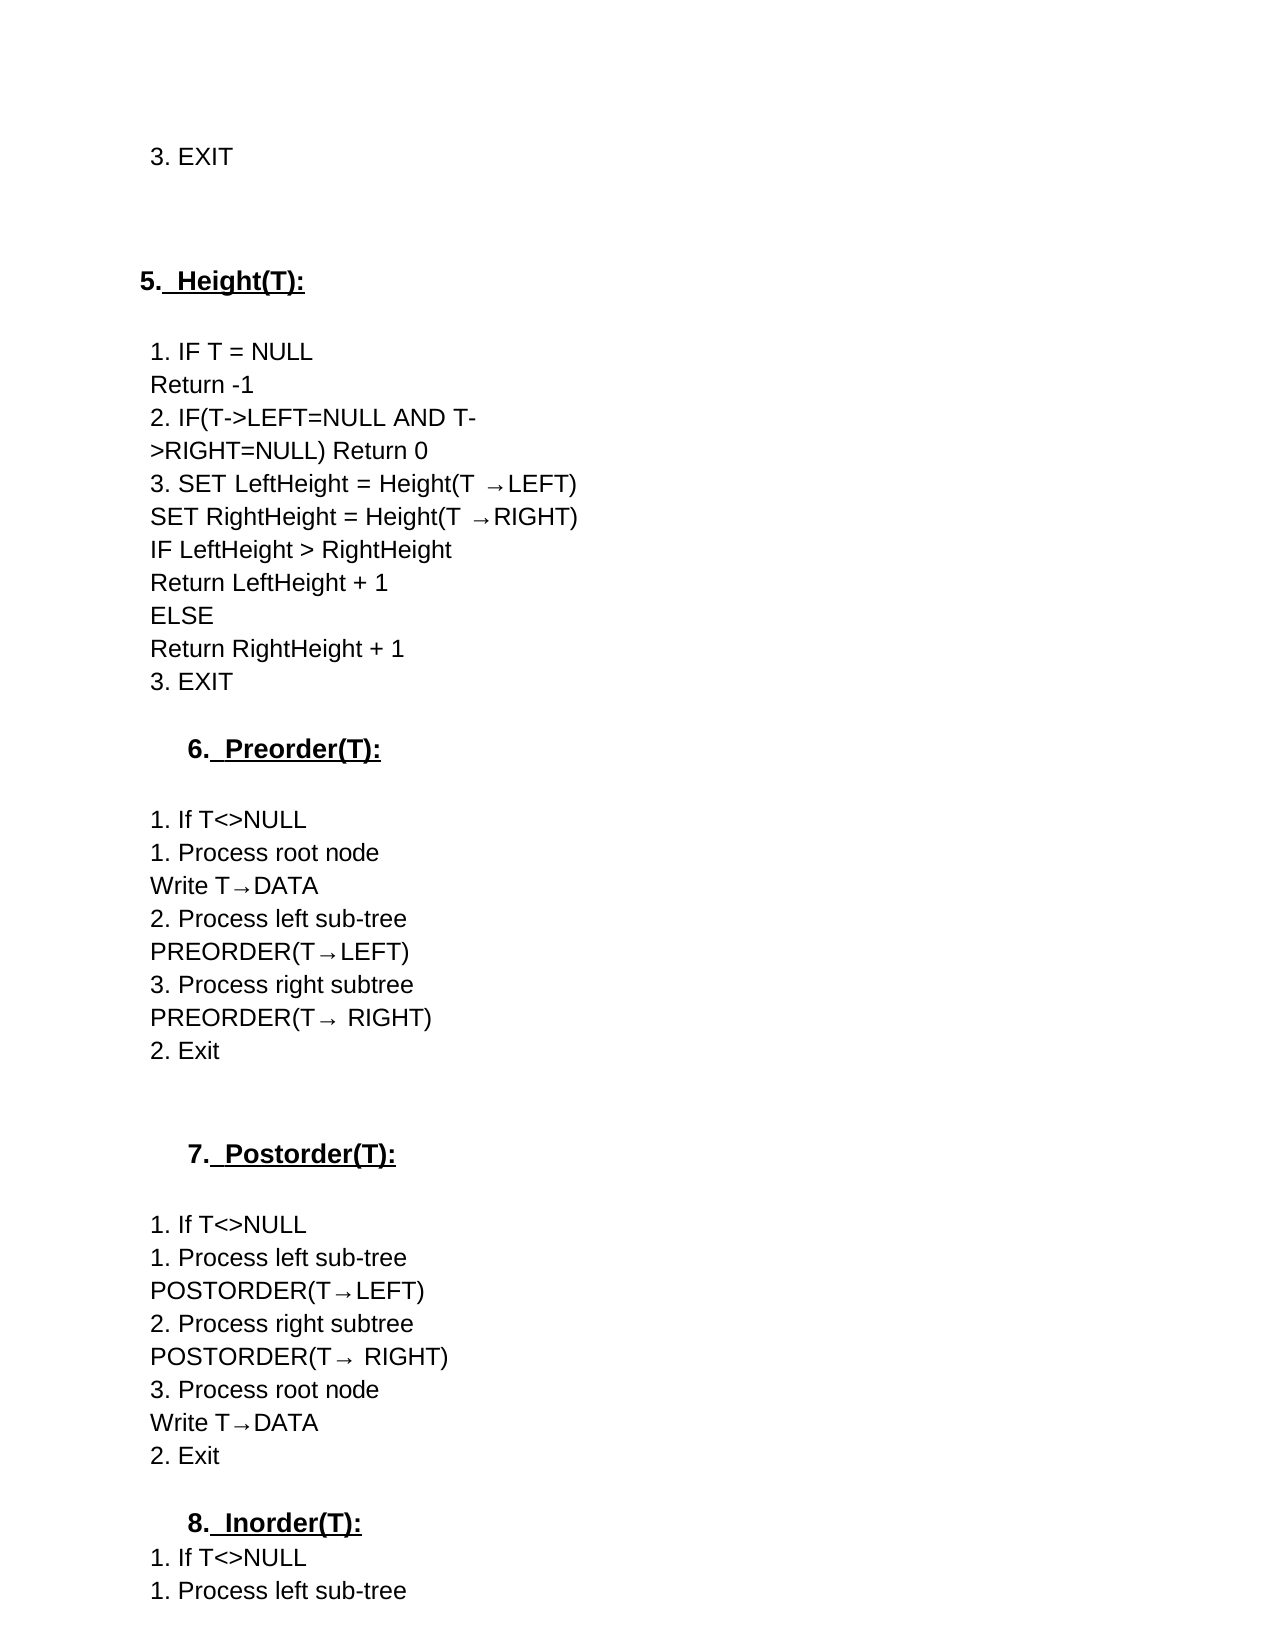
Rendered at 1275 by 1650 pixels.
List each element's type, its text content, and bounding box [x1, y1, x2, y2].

list Process left sub-tree [150, 1576, 1139, 1605]
text 3. EXIT [150, 667, 1139, 696]
text 6. Preorder(T): [187, 733, 1139, 764]
text 1. If T<>NULL [150, 1543, 1139, 1572]
list Process right subtree PREORDER(T→ RIGHT) [150, 970, 433, 1032]
text 2. Exit [150, 1036, 1139, 1065]
list Process right subtree POSTORDER(T→ RIGHT) [150, 1309, 450, 1371]
list EXIT [150, 142, 1139, 170]
list Process left sub-tree PREORDER(T→LEFT) [150, 904, 410, 966]
text 1. If T<>NULL [150, 1210, 1139, 1239]
list Process left sub-tree POSTORDER(T→LEFT) [150, 1243, 426, 1305]
text 7. Postorder(T): [187, 1138, 1139, 1169]
list SET LeftHeight = Height(T →LEFT) SET RightHeight = Height(T →RIGHT) IF LeftHeight > RightHeight [150, 469, 578, 564]
text 1. If T<>NULL [150, 805, 1139, 834]
text 8. Inorder(T): [187, 1507, 1139, 1538]
text Return LeftHeight + 1 ELSE [150, 568, 389, 630]
list Process root node Write T→DATA [150, 838, 381, 900]
text 5. Height(T): [139, 265, 1139, 296]
list IF T = NULL Return -1 [150, 337, 314, 398]
list IF(T->LEFT=NULL AND T->RIGHT=NULL) Return 0 [150, 403, 650, 464]
text Return RightHeight + 1 [150, 634, 1139, 663]
text 2. Exit [150, 1441, 1139, 1470]
list Process root node Write T→DATA [150, 1375, 381, 1437]
